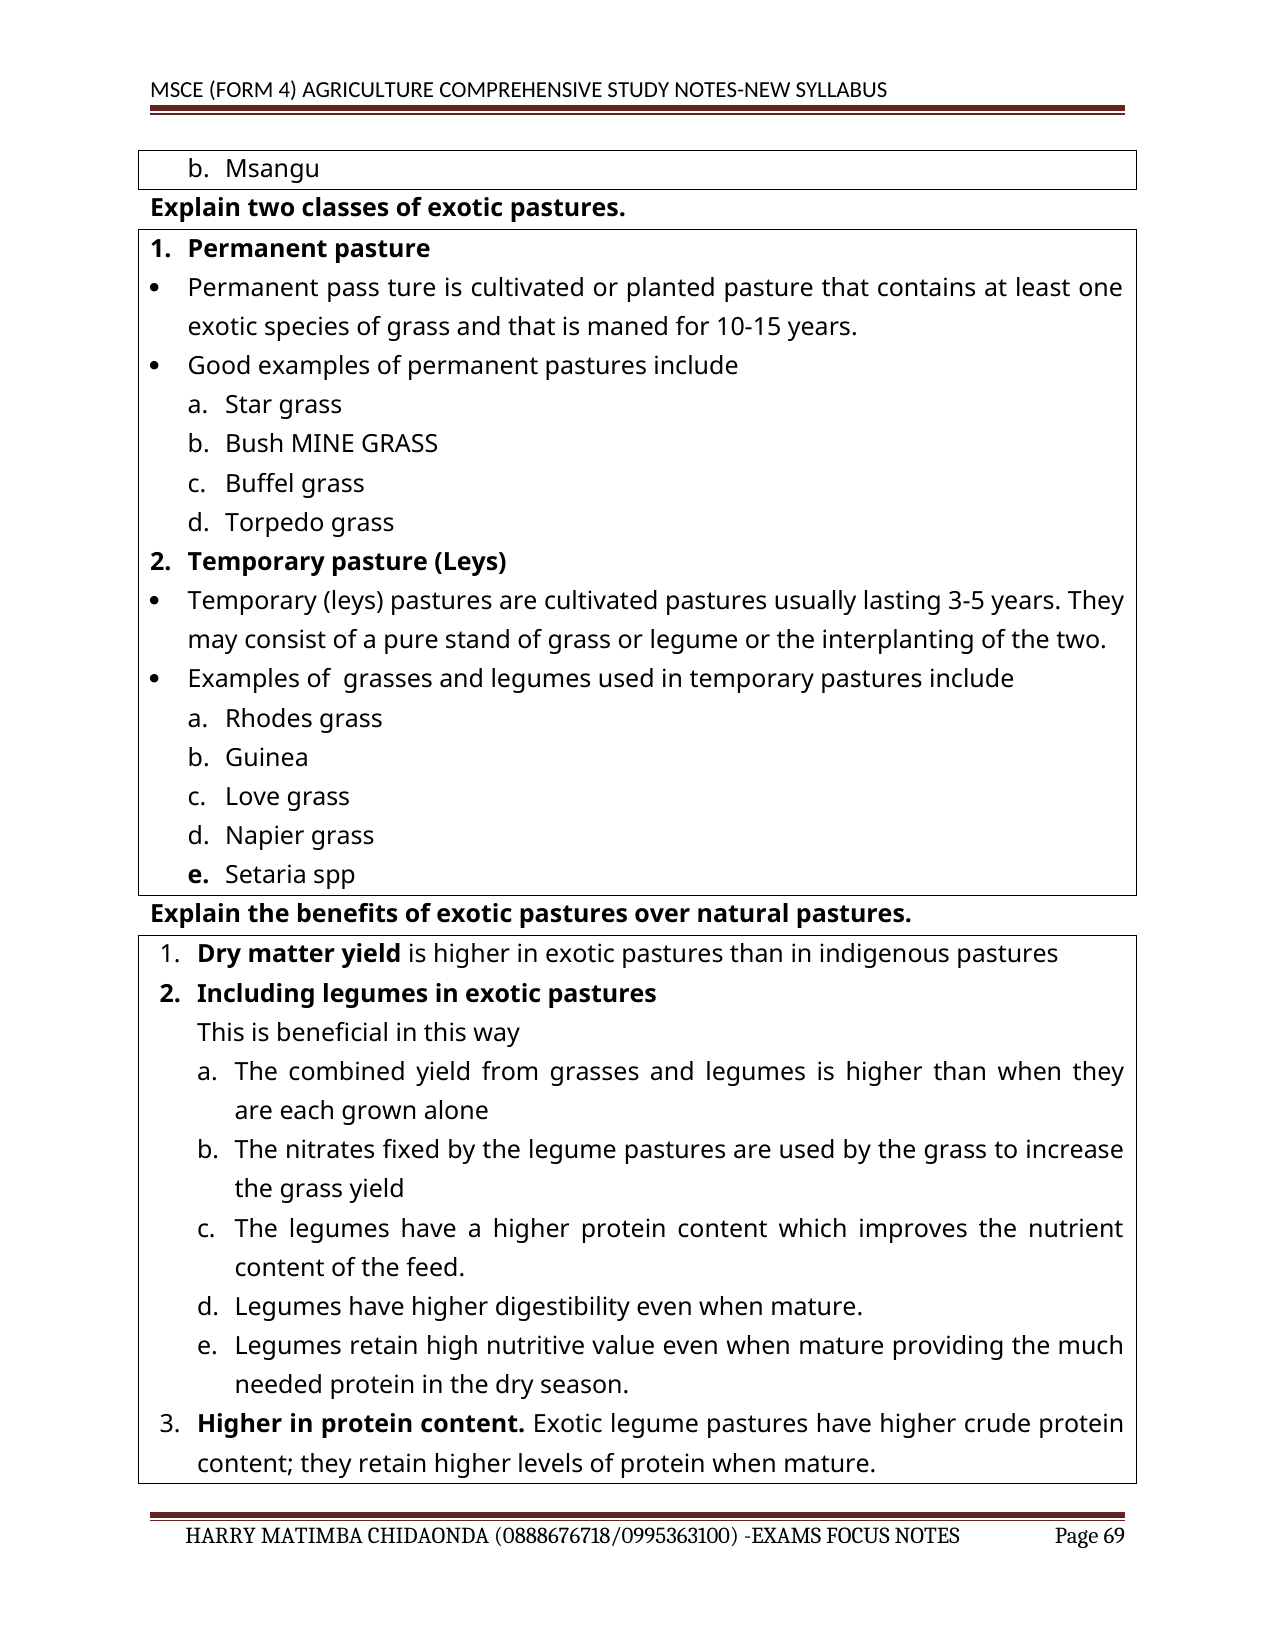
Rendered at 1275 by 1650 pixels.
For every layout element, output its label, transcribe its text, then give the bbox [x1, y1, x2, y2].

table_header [139, 151, 1136, 189]
text Explain the benefits of exotic pastures over natural pastures. [150, 896, 1125, 930]
text Explain two classes of exotic pastures. [150, 190, 1125, 224]
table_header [139, 936, 1136, 1483]
table_header Permanent pasture Permanent pass ture is cultivated or planted pasture that contains at least one exotic species of grass and that is maned for 10-15 years. Good examples of permanent pastures include Star grass Bush MINE GRASS Buffel grass Torpedo grass Temporary pasture (Leys) Temporary (leys) pastures are cultivated pastures usually lasting 3-5 years. They may consist of a pure stand of grass or legume or the interplanting of the two. Examples of grasses and legumes used in temporary pastures include Rhodes grass Guinea Love grass Napier grass Setaria spp [139, 230, 1136, 895]
